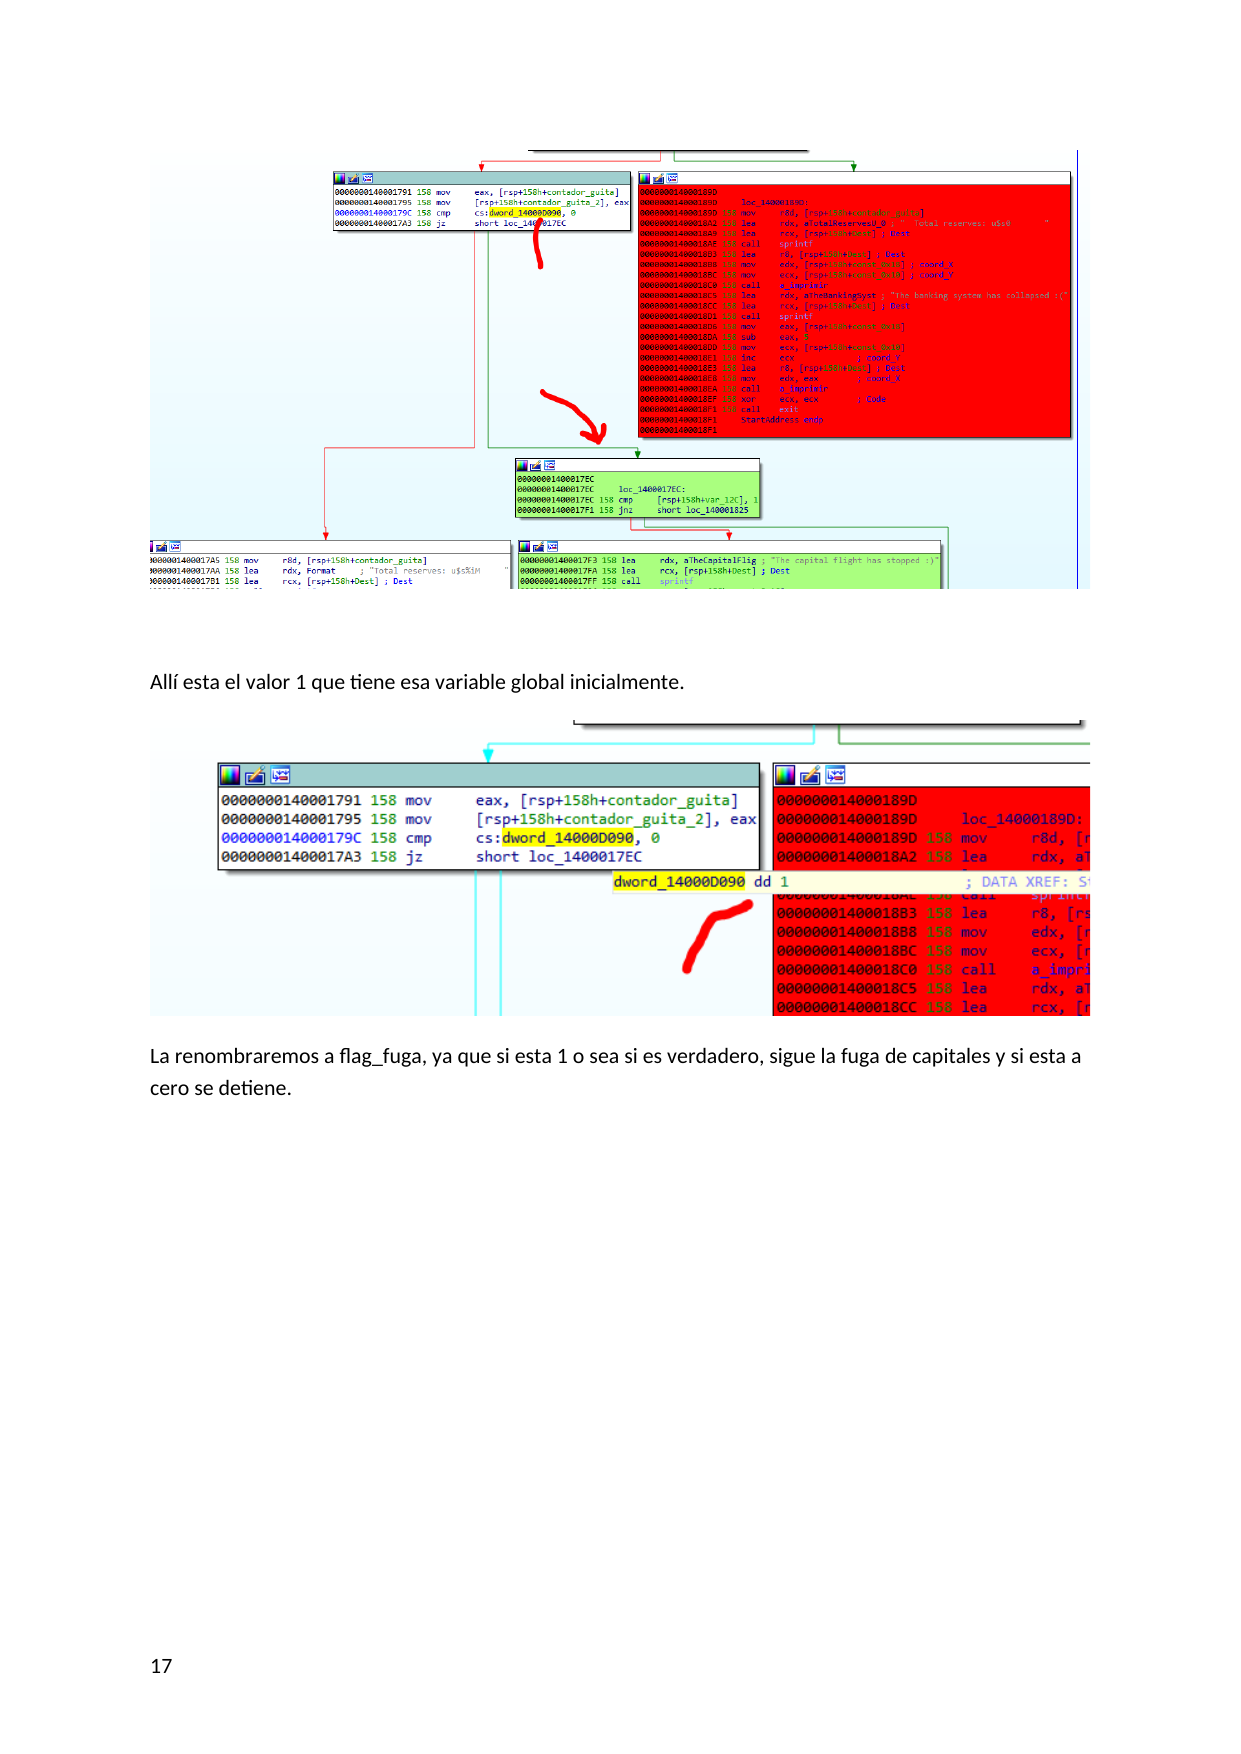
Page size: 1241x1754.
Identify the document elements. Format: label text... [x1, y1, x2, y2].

picture [150, 150, 1091, 589]
picture [150, 720, 1091, 1016]
text Allí esta el valor 1 que tiene esa variable global inicialmente. [150, 668, 1090, 694]
text La renombraremos a flag_fuga, ya que si esta 1 o sea si es verdadero, sigue la fuga de capitales y si esta a cero se detiene. [150, 1042, 1090, 1101]
